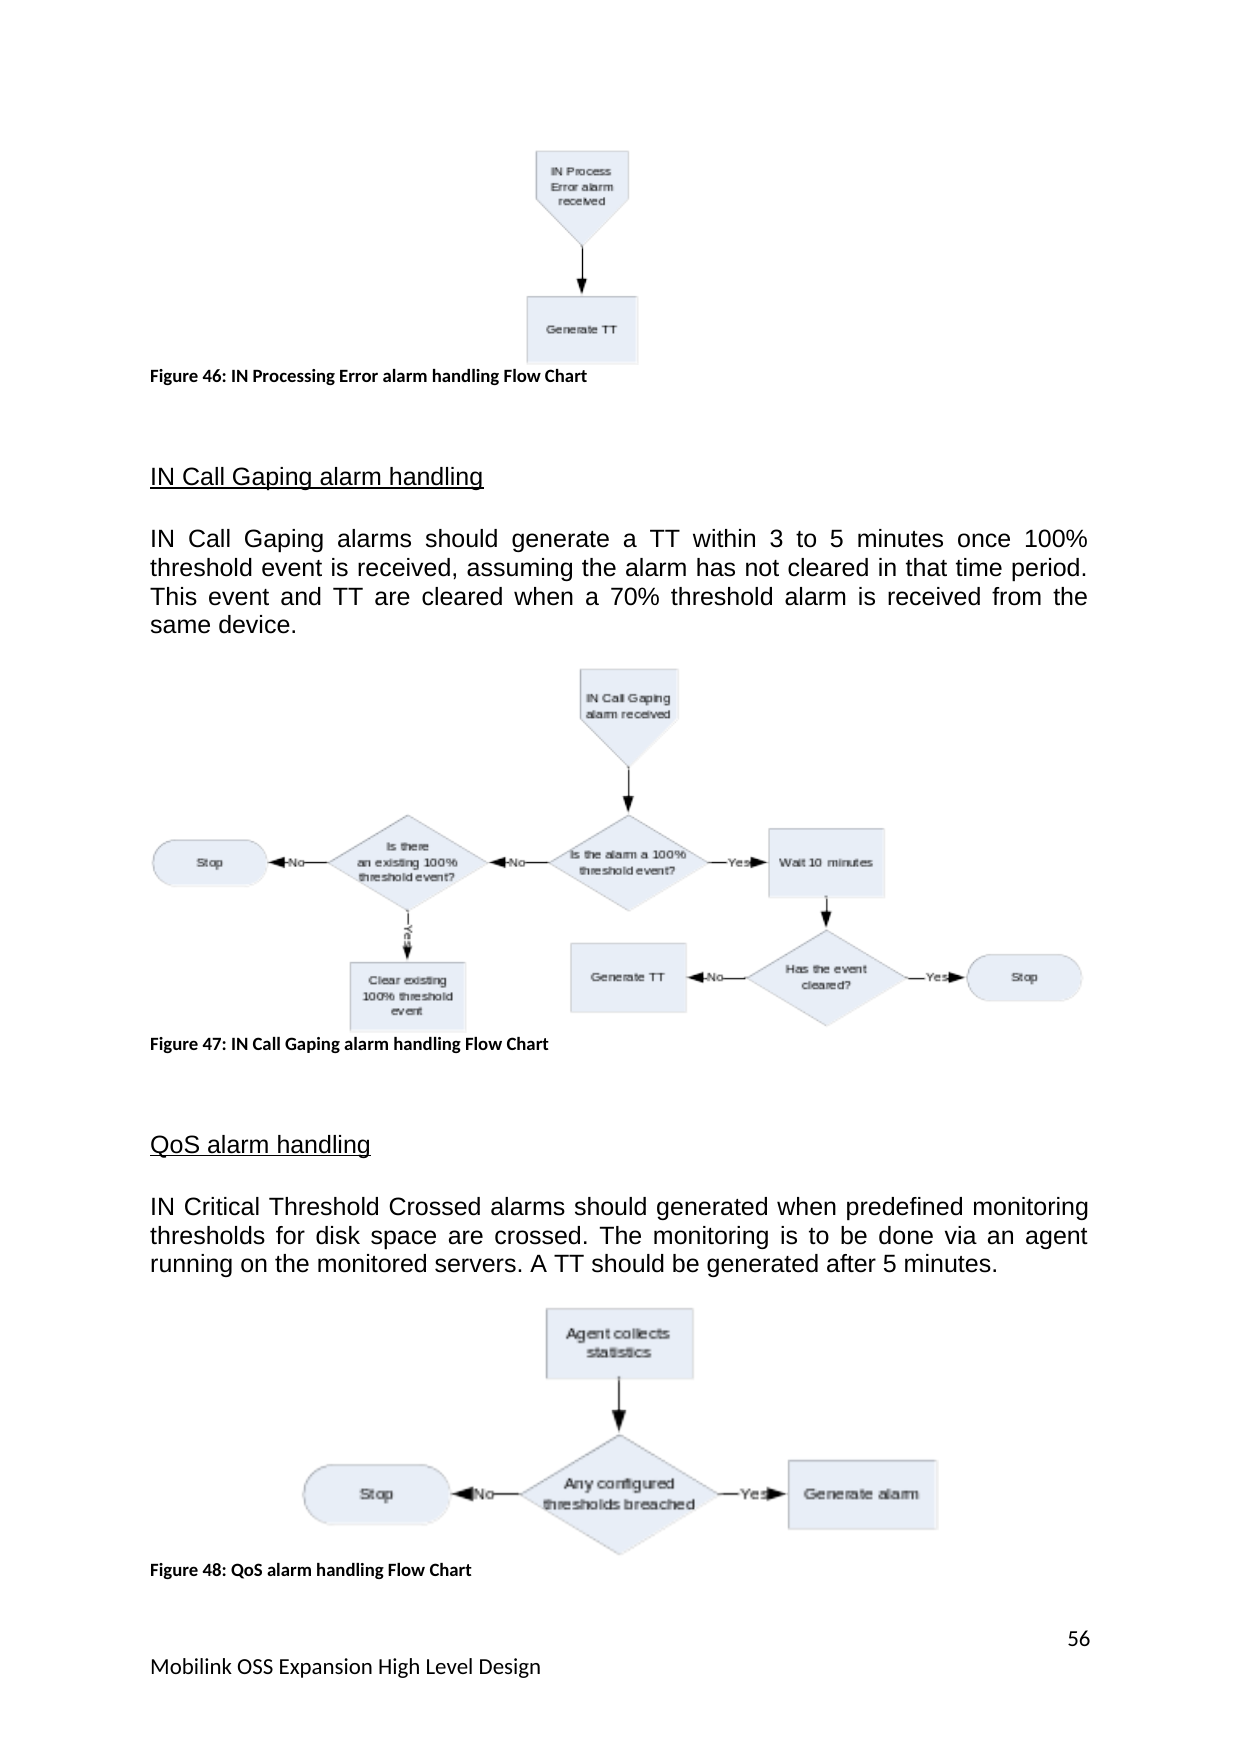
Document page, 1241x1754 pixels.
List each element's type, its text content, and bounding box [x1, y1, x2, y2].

text IN Call Gaping alarms should generate a TT within 3 to 5 minutes once 100% threshold event is received, assuming the alarm has not cleared in that time period. This event and TT are cleared when a 70% threshold alarm is received from the same device. [150, 524, 1090, 639]
text IN Critical Threshold Crossed alarms should generated when predefined monitoring thresholds for disk space are crossed. The monitoring is to be done via an agent running on the monitored servers. A TT should be generated after 5 minutes. [150, 1192, 1090, 1278]
subtitle IN Call Gaping alarm handling [150, 462, 1090, 491]
subtitle QoS alarm handling [150, 1130, 1090, 1159]
text Figure 46: IN Processing Error alarm handling Flow Chart [150, 365, 1090, 388]
text Figure 48: QoS alarm handling Flow Chart [150, 1558, 1090, 1581]
text Figure 47: IN Call Gaping alarm handling Flow Chart [150, 1032, 1090, 1055]
